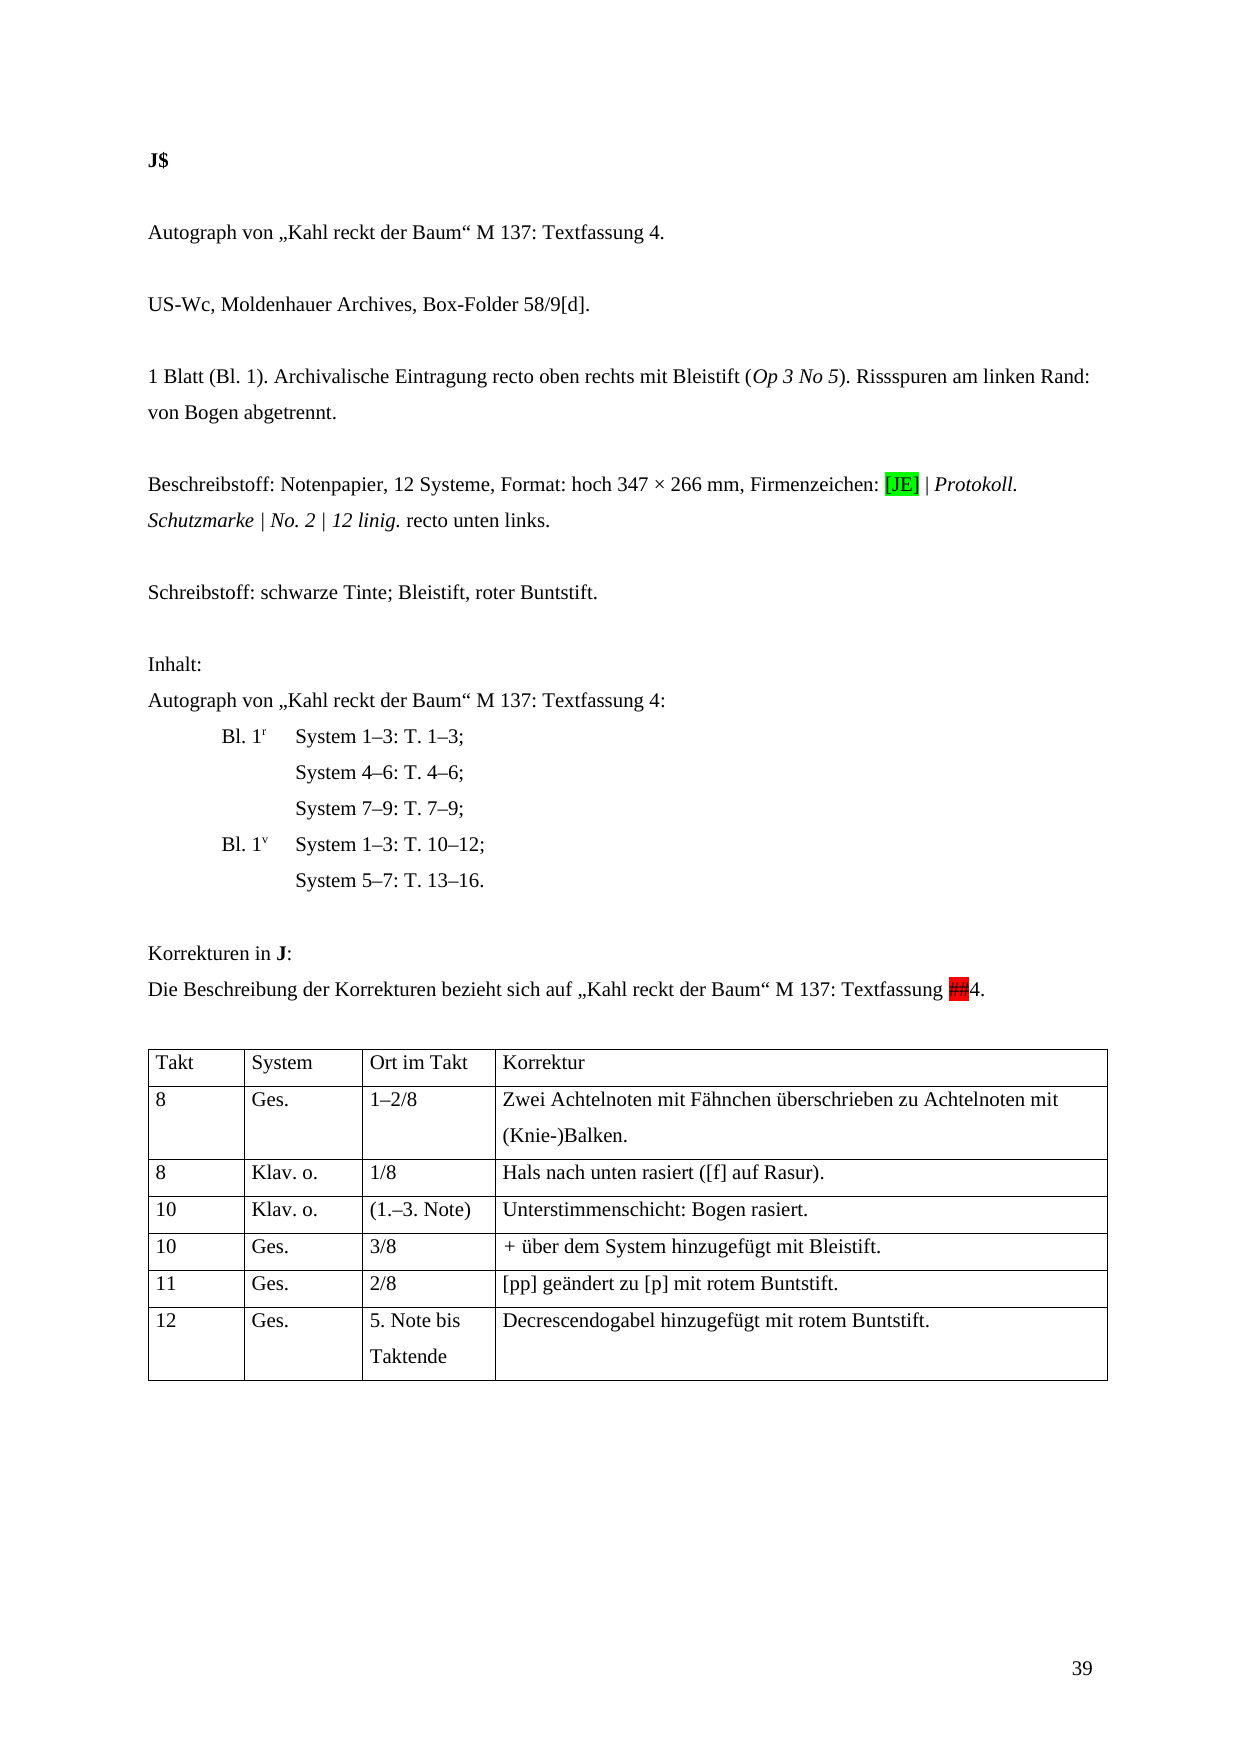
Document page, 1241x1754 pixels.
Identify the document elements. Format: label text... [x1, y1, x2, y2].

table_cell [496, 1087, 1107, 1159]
text Bl. 1v System 1–3: T. 10–12; [148, 832, 1093, 856]
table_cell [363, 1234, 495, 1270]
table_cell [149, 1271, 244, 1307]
text System 4–6: T. 4–6; [148, 760, 1093, 784]
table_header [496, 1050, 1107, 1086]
text 1 Blatt (Bl. 1). Archivalische Eintragung recto oben rechts mit Bleistift (Op 3 No 5). Rissspuren am linken Rand: von Bogen abgetrennt. [148, 364, 1093, 424]
text Autograph von „Kahl reckt der Baum“ M 137: Textfassung 4: [148, 688, 1093, 712]
text Autograph von „Kahl reckt der Baum“ M 137: Textfassung 4. [148, 220, 1093, 244]
text Die Beschreibung der Korrekturen bezieht sich auf „Kahl reckt der Baum“ M 137: Textfassung ##4. [148, 977, 949, 1001]
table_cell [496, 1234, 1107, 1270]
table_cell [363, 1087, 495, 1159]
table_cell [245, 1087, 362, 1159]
text US-Wc, Moldenhauer Archives, Box-Folder 58/9[d]. [148, 292, 1093, 316]
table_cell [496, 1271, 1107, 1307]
text Bl. 1r System 1–3: T. 1–3; [148, 724, 1093, 748]
text System 7–9: T. 7–9; [148, 796, 1093, 820]
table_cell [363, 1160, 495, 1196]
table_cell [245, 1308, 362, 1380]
text J$ [148, 148, 1093, 172]
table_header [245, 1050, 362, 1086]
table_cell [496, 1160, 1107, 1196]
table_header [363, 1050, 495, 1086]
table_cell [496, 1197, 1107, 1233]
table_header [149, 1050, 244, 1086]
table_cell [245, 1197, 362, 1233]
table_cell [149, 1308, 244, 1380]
text Inhalt: [148, 652, 1093, 676]
text Beschreibstoff: Notenpapier, 12 Systeme, Format: hoch 347 × 266 mm, Firmenzeichen: [JE] | Protokoll. Schutzmarke | No. 2 | 12 linig. recto unten links. [148, 472, 1093, 532]
text Korrekturen in J: [148, 941, 1093, 964]
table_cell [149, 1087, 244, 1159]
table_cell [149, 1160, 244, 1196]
text System 5–7: T. 13–16. [148, 868, 1093, 892]
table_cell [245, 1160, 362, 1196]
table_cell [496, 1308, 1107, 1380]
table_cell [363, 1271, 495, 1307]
text Schreibstoff: schwarze Tinte; Bleistift, roter Buntstift. [148, 580, 1093, 604]
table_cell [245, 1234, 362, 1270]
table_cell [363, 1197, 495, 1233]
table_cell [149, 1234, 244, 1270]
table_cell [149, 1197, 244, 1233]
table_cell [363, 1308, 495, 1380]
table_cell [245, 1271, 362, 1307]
